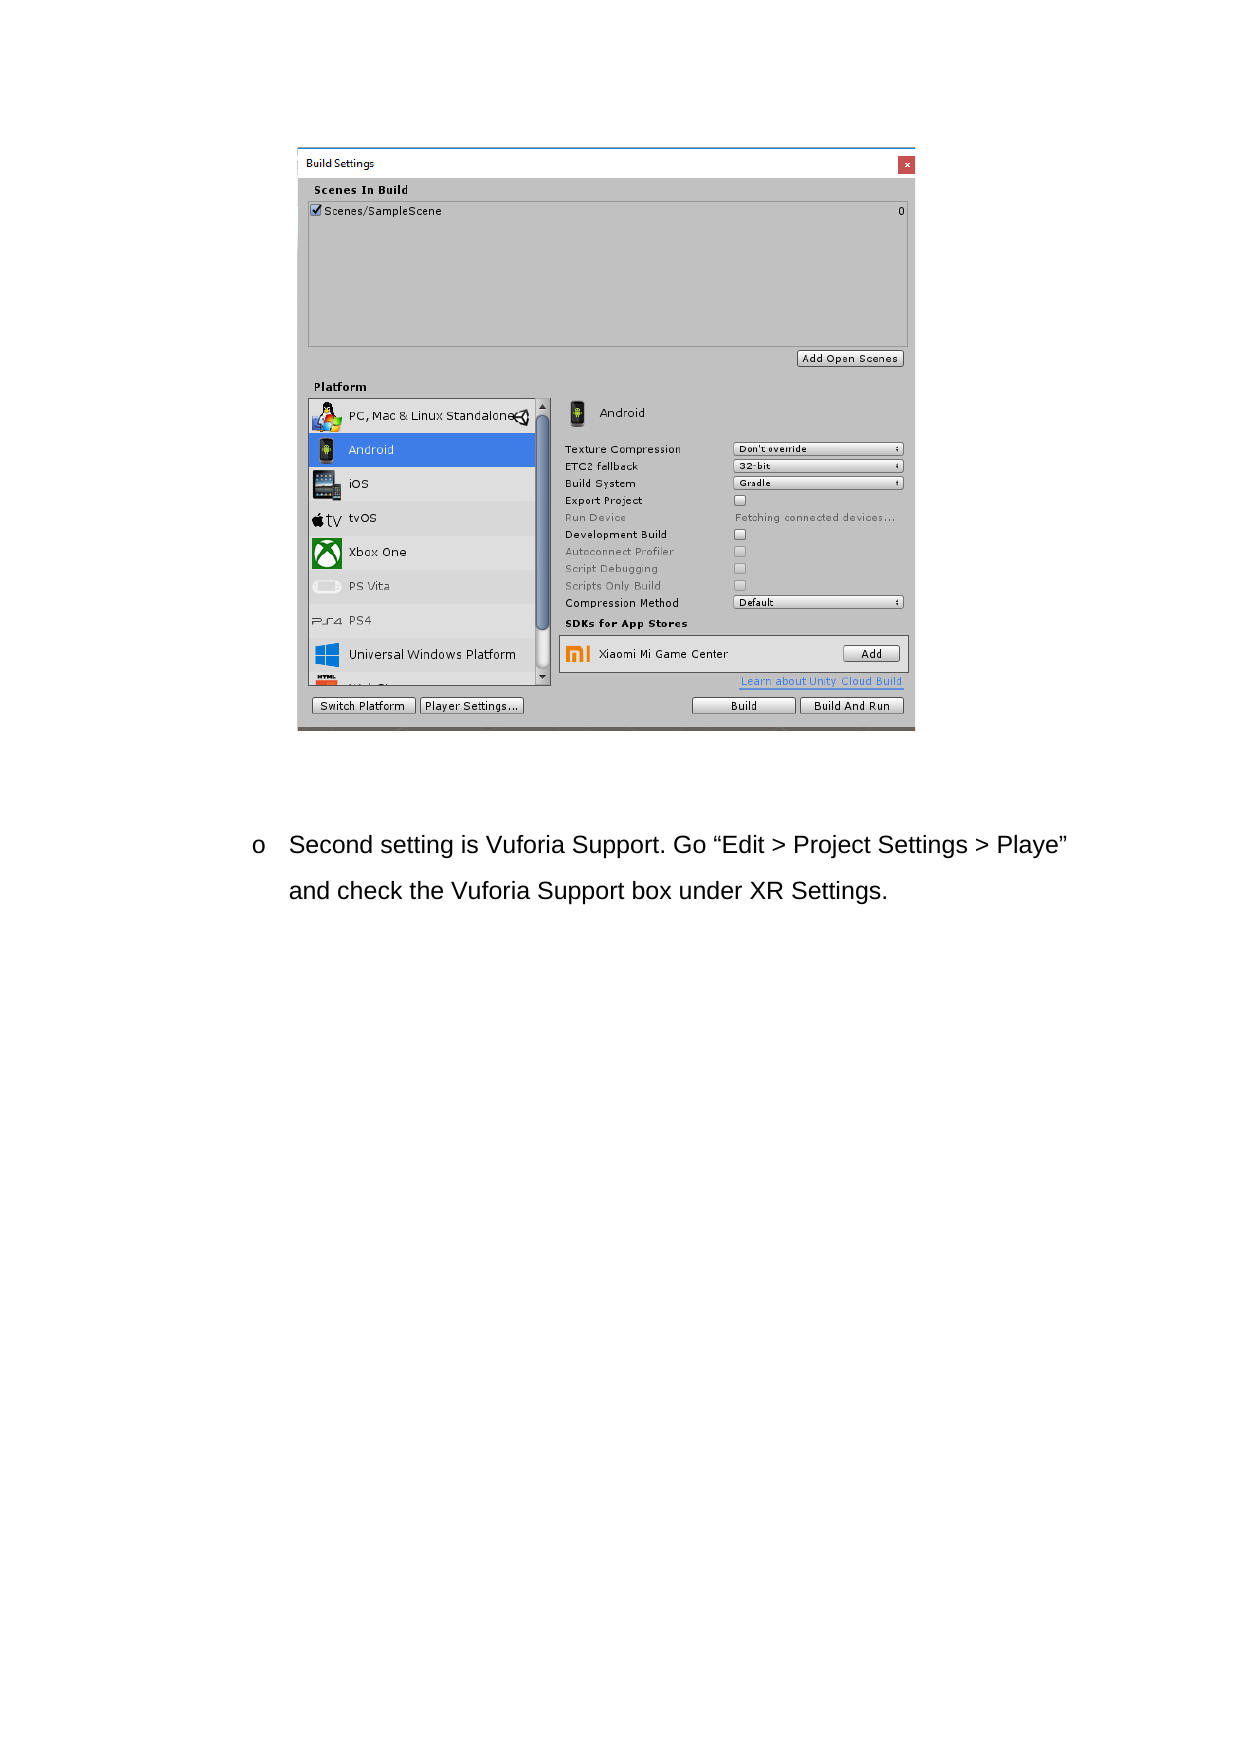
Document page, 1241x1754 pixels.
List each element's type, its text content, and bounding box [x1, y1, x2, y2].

list Second setting is Vuforia Support. Go “Edit > Project Settings > Playe” and check the Vuforia Support box under XR Settings. [251, 830, 1093, 904]
picture [297, 147, 916, 731]
